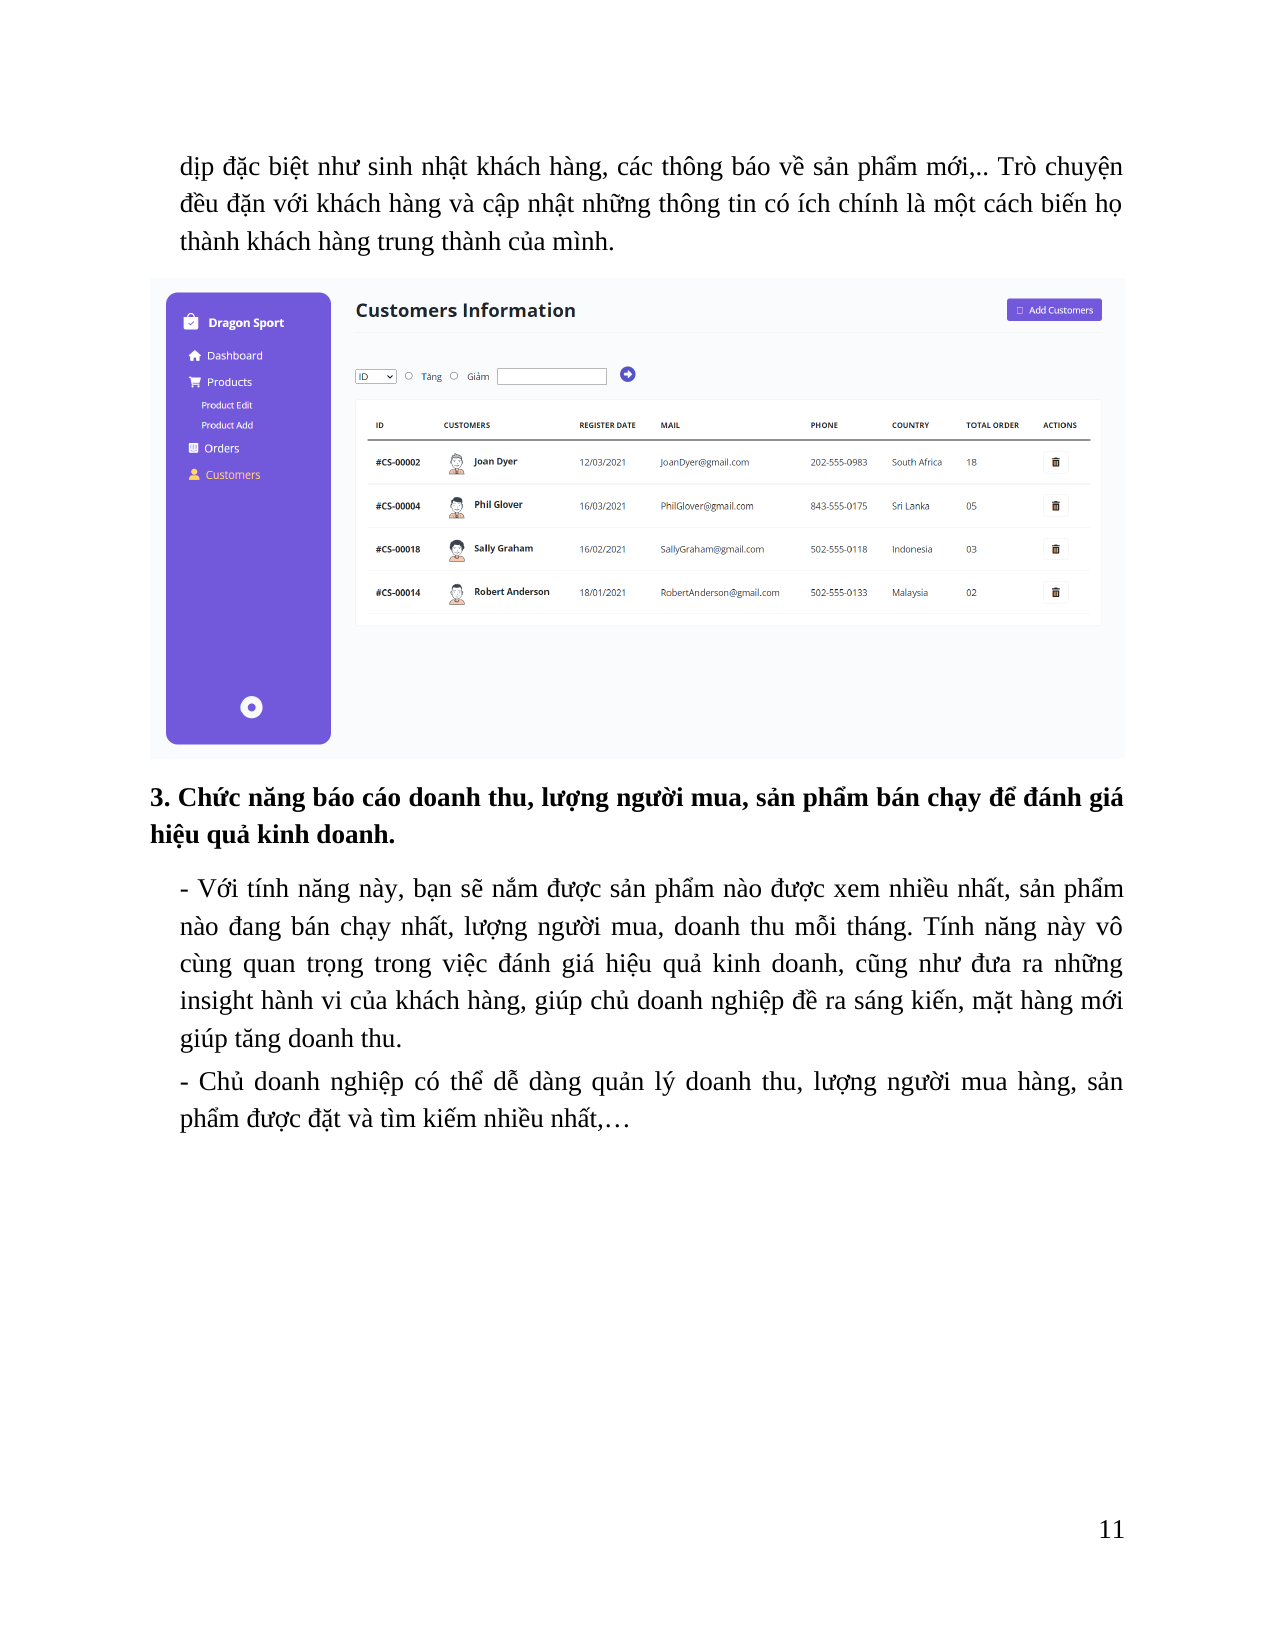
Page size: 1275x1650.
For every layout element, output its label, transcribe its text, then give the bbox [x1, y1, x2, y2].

text - Với tính năng này, bạn sẽ nắm được sản phẩm nào được xem nhiều nhất, sản phẩm nào đang bán chạy nhất, lượng người mua, doanh thu mỗi tháng. Tính năng này vô cùng quan trọng trong việc đánh giá hiệu quả kinh doanh, cũng như đưa ra những insight hành vi của khách hàng, giúp chủ doanh nghiệp đề ra sáng kiến, mặt hàng mới giúp tăng doanh thu. [179, 872, 1125, 1053]
picture [150, 278, 1125, 759]
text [179, 150, 1125, 256]
text - Chủ doanh nghiệp có thể dễ dàng quản lý doanh thu, lượng người mua hàng, sản phẩm được đặt và tìm kiếm nhiều nhất,… [179, 1065, 1125, 1134]
text 3. Chức năng báo cáo doanh thu, lượng người mua, sản phẩm bán chạy để đánh giá hiệu quả kinh doanh. [150, 781, 1125, 850]
